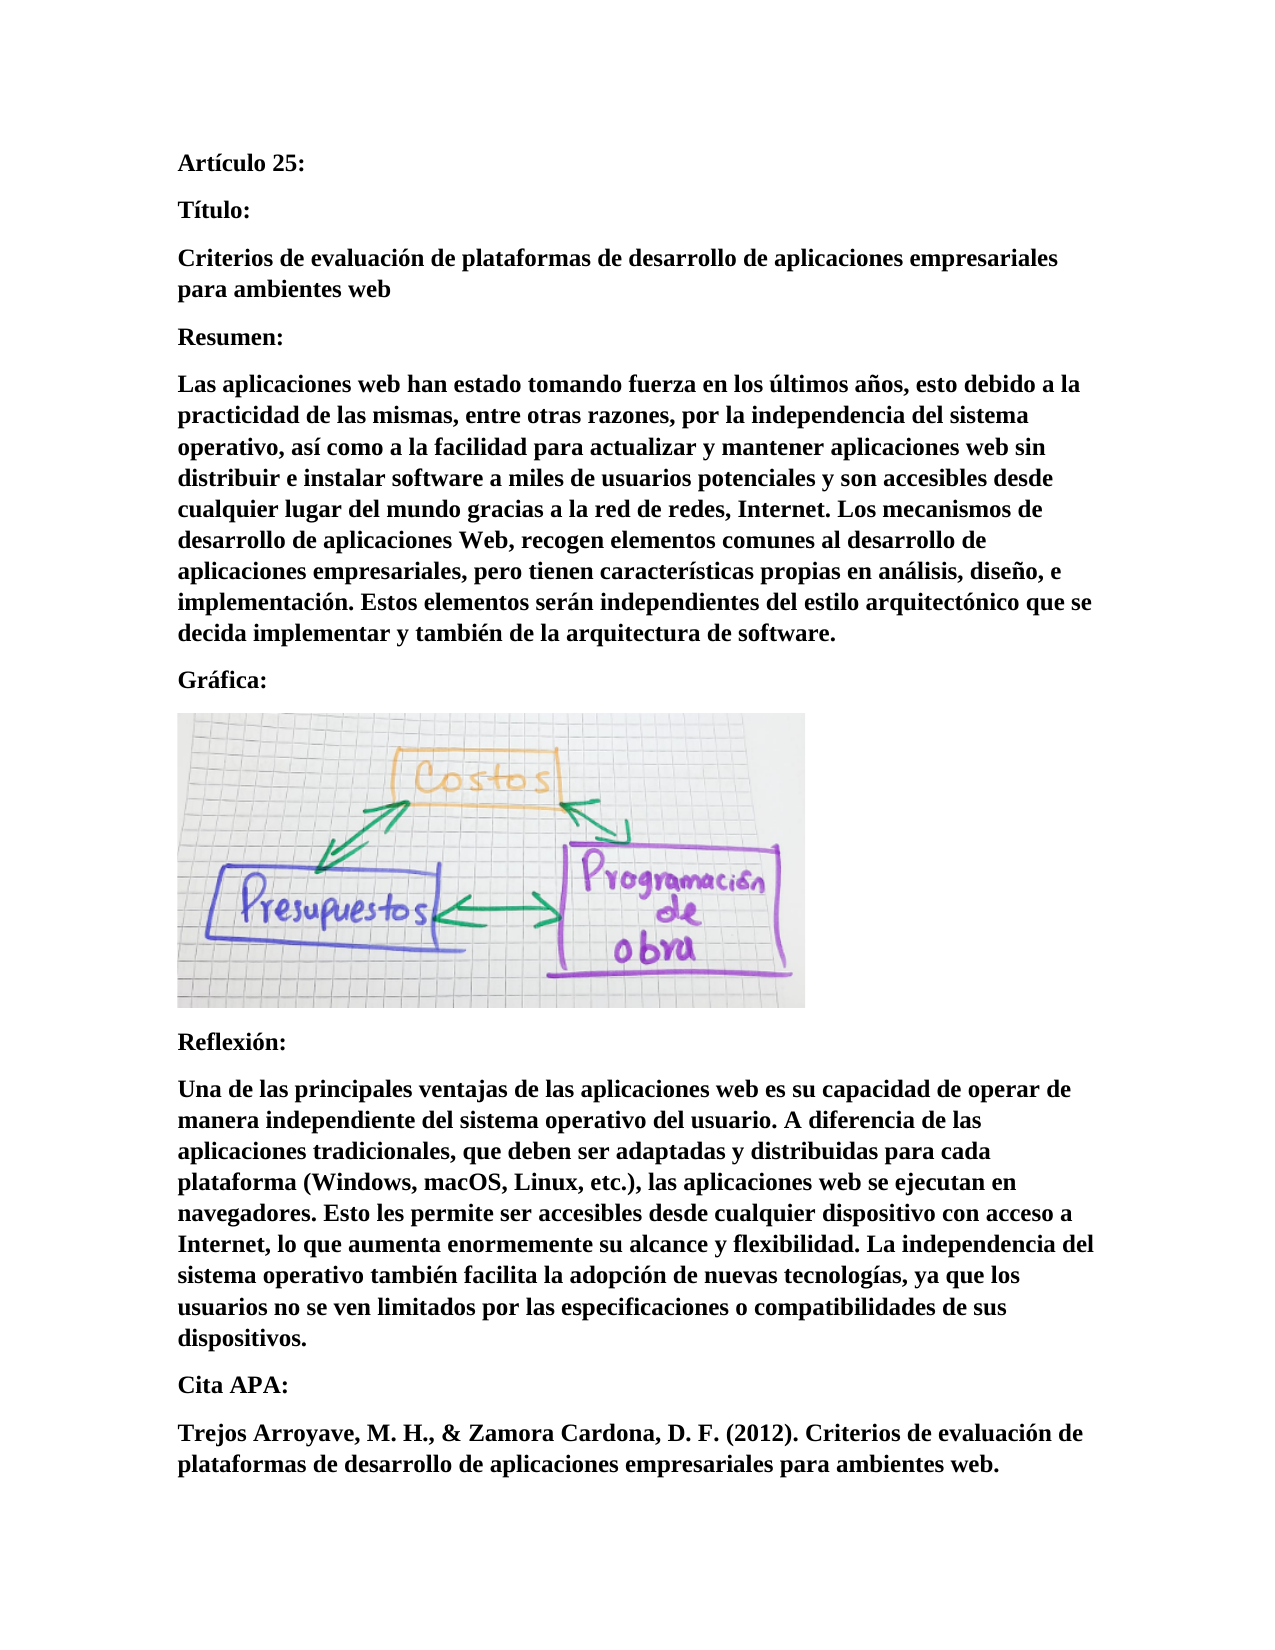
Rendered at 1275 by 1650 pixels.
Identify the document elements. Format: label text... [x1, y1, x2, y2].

text Cita APA: [177, 1370, 1098, 1399]
text Las aplicaciones web han estado tomando fuerza en los últimos años, esto debido a la practicidad de las mismas, entre otras razones, por la independencia del sistema operativo, así como a la facilidad para actualizar y mantener aplicaciones web sin distribuir e instalar software a miles de usuarios potenciales y son accesibles desde cualquier lugar del mundo gracias a la red de redes, Internet. Los mecanismos de desarrollo de aplicaciones Web, recogen elementos comunes al desarrollo de aplicaciones empresariales, pero tienen características propias en análisis, diseño, e implementación. Estos elementos serán independientes del estilo arquitectónico que se decida implementar y también de la arquitectura de software. [177, 369, 1098, 647]
text Título: [177, 195, 1098, 224]
text Resumen: [177, 322, 1098, 351]
text Artículo 25: [177, 148, 1098, 176]
text Gráfica: [177, 666, 1098, 694]
text Trejos Arroyave, M. H., & Zamora Cardona, D. F. (2012). Criterios de evaluación de plataformas de desarrollo de aplicaciones empresariales para ambientes web. [177, 1418, 1098, 1478]
text Una de las principales ventajas de las aplicaciones web es su capacidad de operar de manera independiente del sistema operativo del usuario. A diferencia de las aplicaciones tradicionales, que deben ser adaptadas y distribuidas para cada plataforma (Windows, macOS, Linux, etc.), las aplicaciones web se ejecutan en navegadores. Esto les permite ser accesibles desde cualquier dispositivo con acceso a Internet, lo que aumenta enormemente su alcance y flexibilidad. La independencia del sistema operativo también facilita la adopción de nuevas tecnologías, ya que los usuarios no se ven limitados por las especificaciones o compatibilidades de sus dispositivos. [177, 1074, 1098, 1351]
text Criterios de evaluación de plataformas de desarrollo de aplicaciones empresariales para ambientes web [177, 243, 1098, 303]
text Reflexión: [177, 1027, 1098, 1055]
picture [177, 713, 806, 1008]
